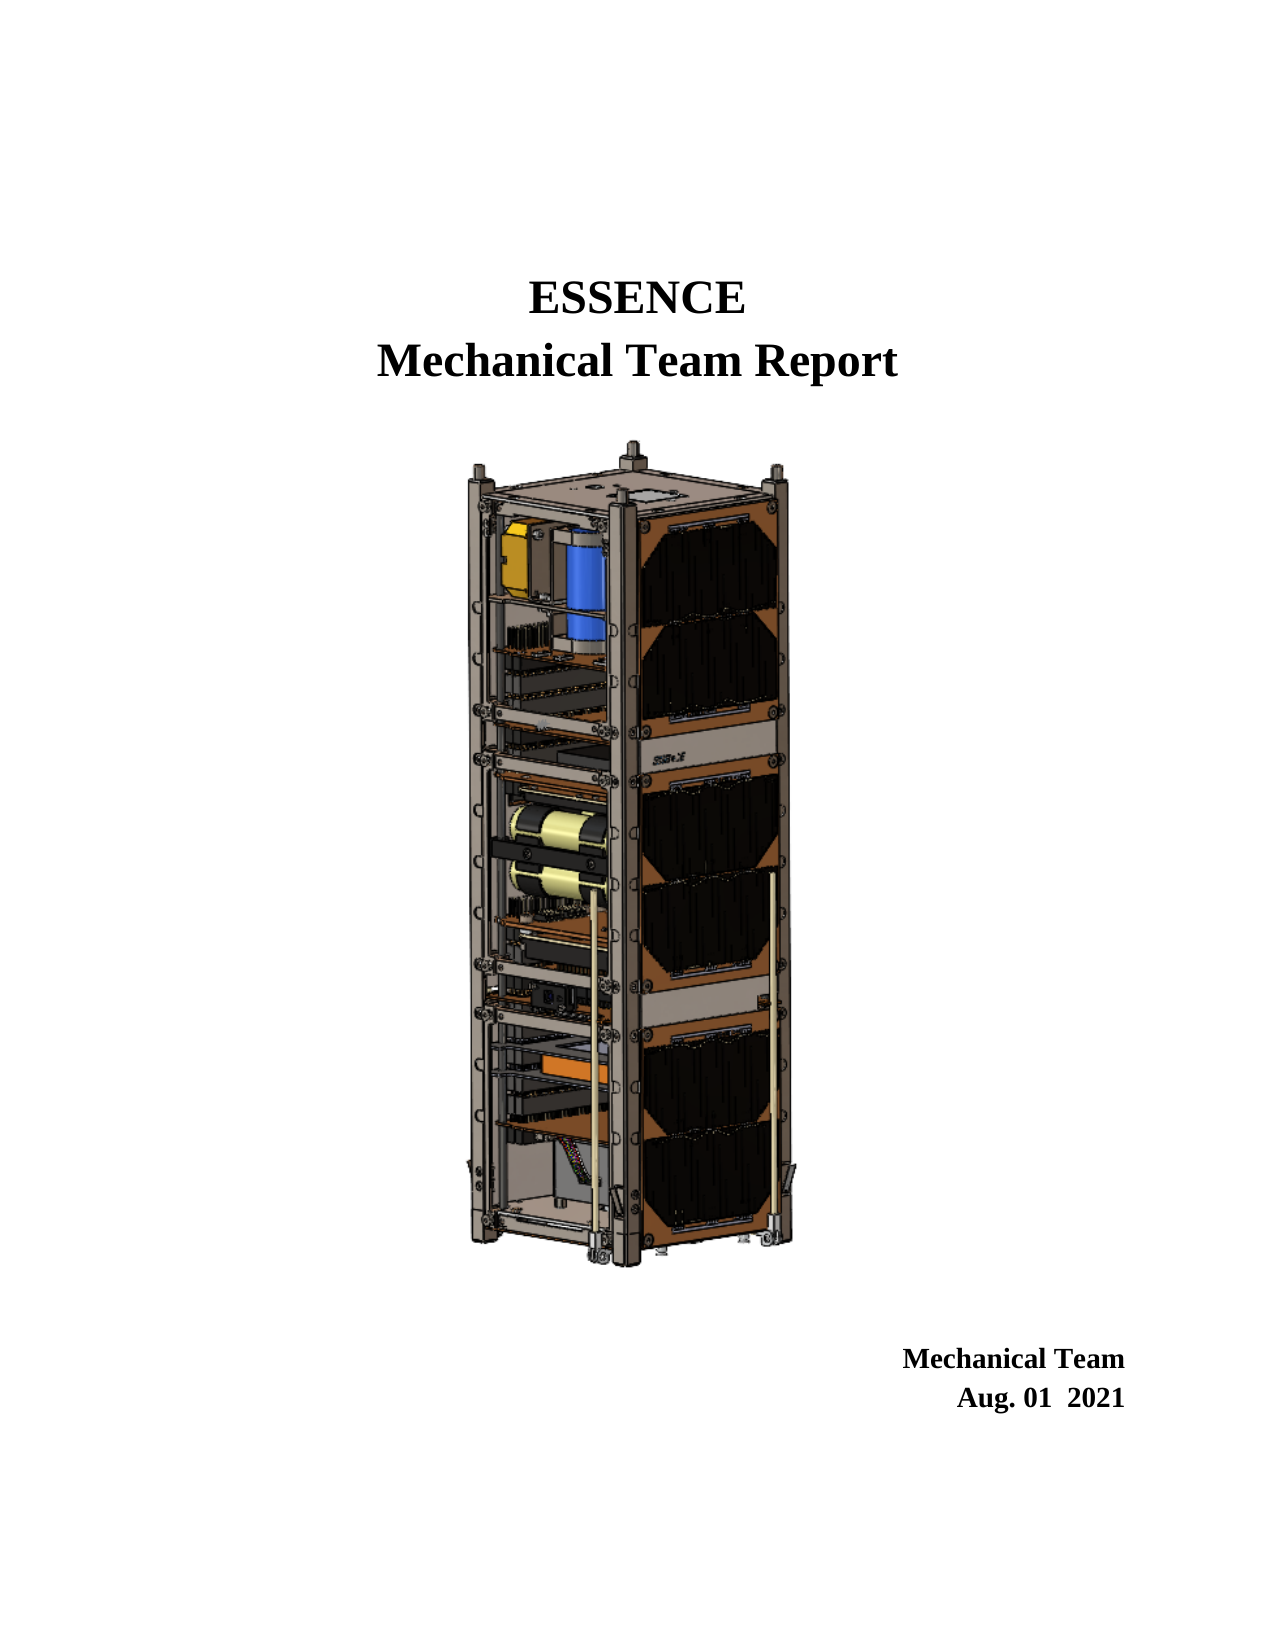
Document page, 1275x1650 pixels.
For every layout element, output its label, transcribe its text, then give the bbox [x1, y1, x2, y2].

text ESSENCE [150, 268, 1125, 323]
text Mechanical Team [150, 1341, 1125, 1375]
text Aug. 01 2021 [150, 1380, 1125, 1413]
picture [446, 420, 829, 1283]
text Mechanical Team Report [150, 332, 1125, 387]
